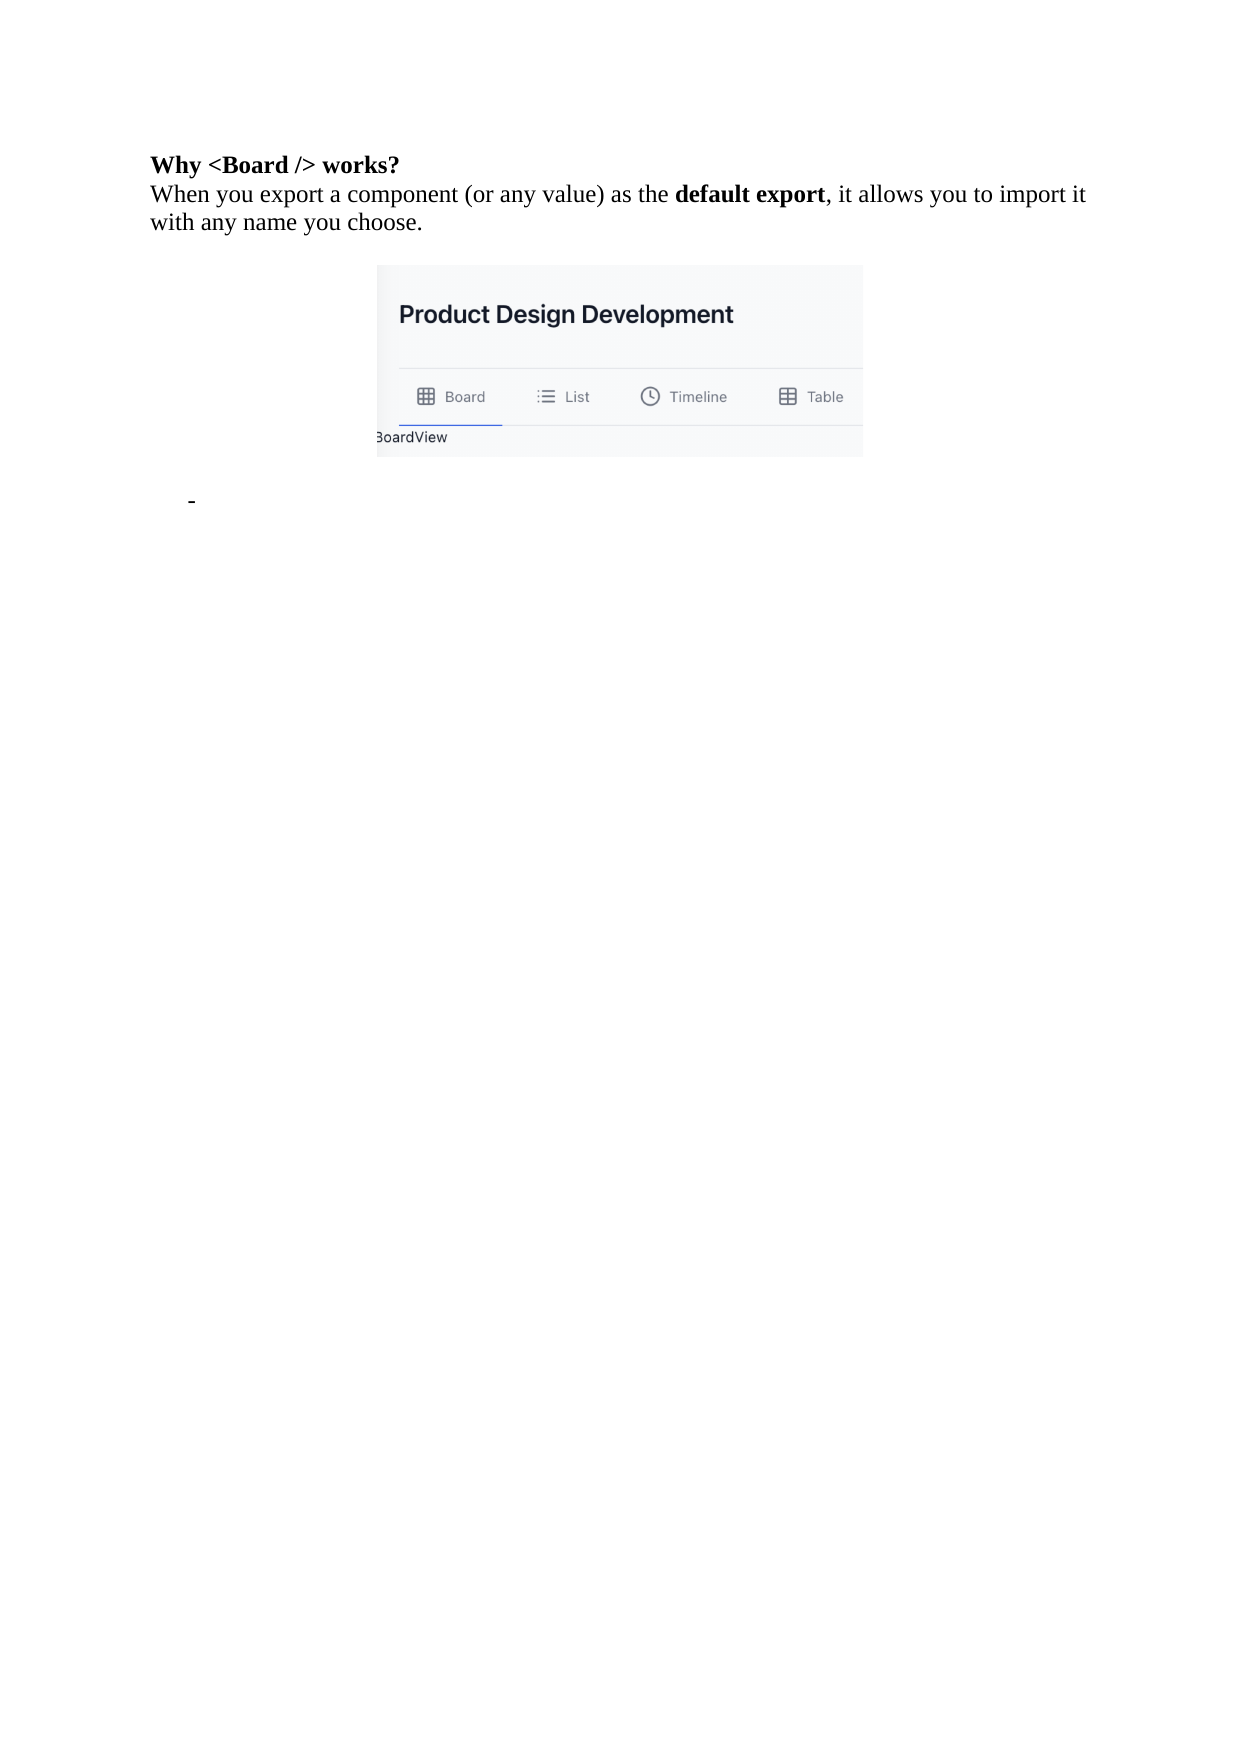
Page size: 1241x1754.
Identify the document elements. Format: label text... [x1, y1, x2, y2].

picture [377, 265, 864, 457]
text Why <Board /> works? When you export a component (or any value) as the default export, it allows you to import it with any name you choose. [150, 150, 1090, 236]
